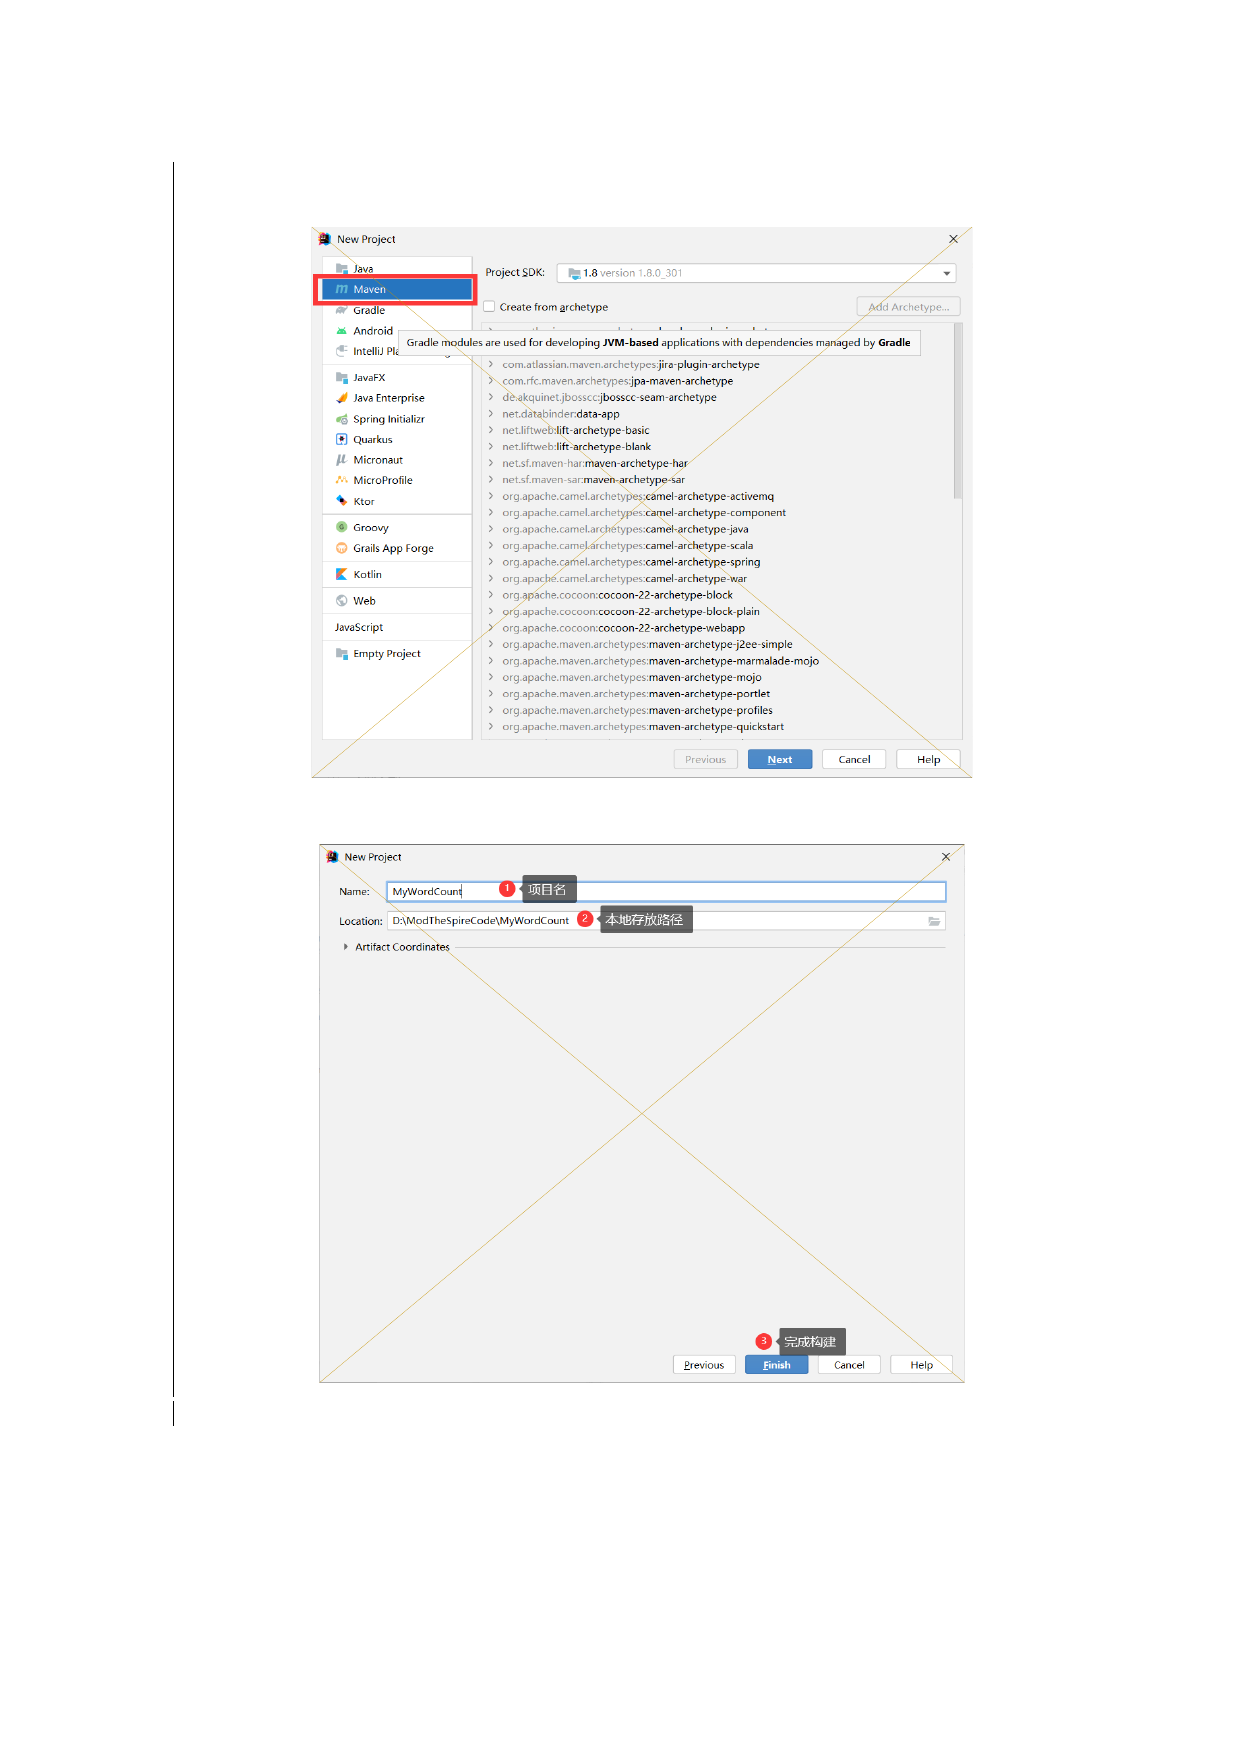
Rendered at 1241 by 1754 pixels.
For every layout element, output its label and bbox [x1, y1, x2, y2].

picture [643, 845, 965, 1382]
picture [314, 504, 970, 778]
picture [643, 228, 973, 777]
picture [319, 845, 641, 1382]
picture [311, 228, 641, 777]
picture [314, 227, 970, 501]
picture [321, 844, 963, 1112]
picture [321, 1115, 963, 1383]
